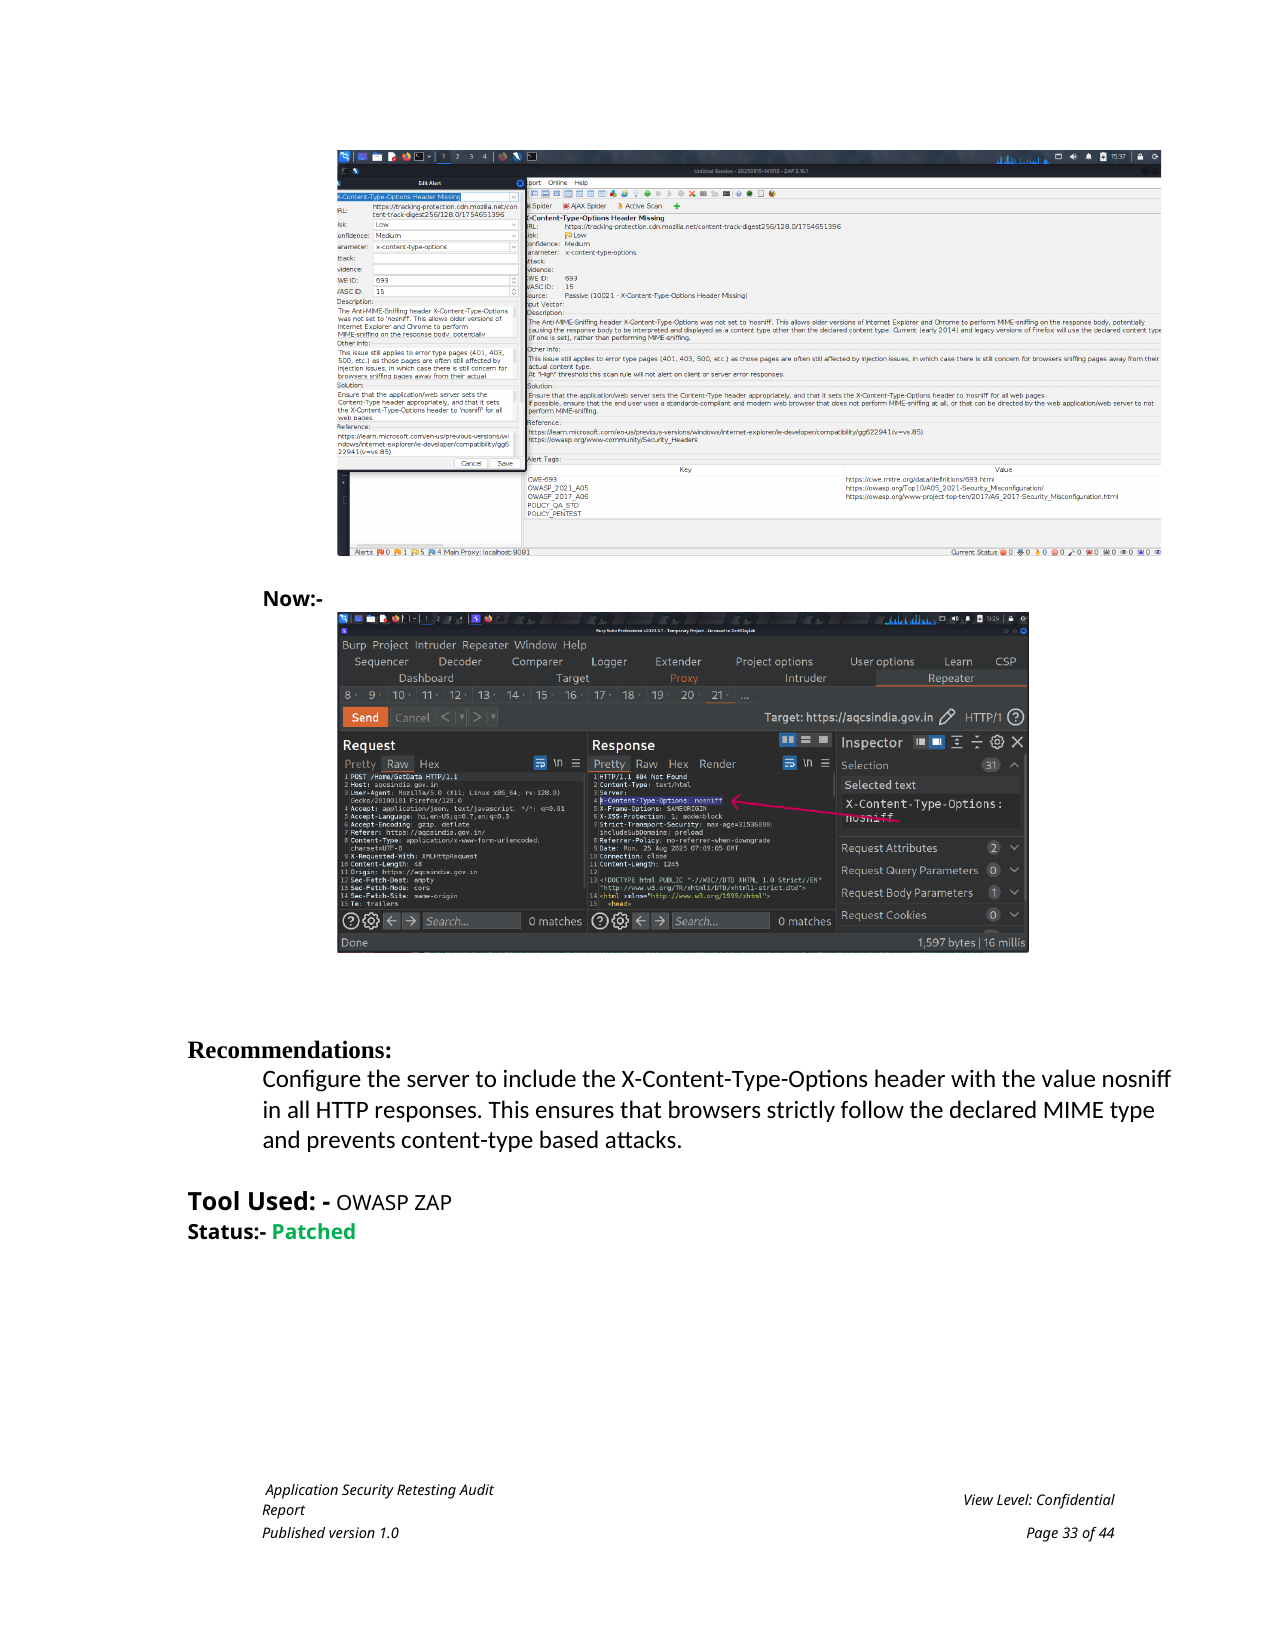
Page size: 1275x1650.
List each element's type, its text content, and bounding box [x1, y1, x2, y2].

text in all HTTP responses. This ensures that browsers strictly follow the declared MIME type [187, 1094, 1191, 1124]
text Now:- [187, 584, 1191, 612]
text Tool Used: - OWASP ZAP [187, 1183, 1191, 1217]
text Configure the server to include the X-Content-Type-Options header with the value nosniff [187, 1063, 1191, 1094]
text Status:- Patched [187, 1217, 1191, 1246]
picture [337, 612, 1029, 953]
picture [337, 150, 1162, 556]
text and prevents content-type based attacks. [187, 1124, 1191, 1155]
text Recommendations: [187, 1035, 1191, 1063]
